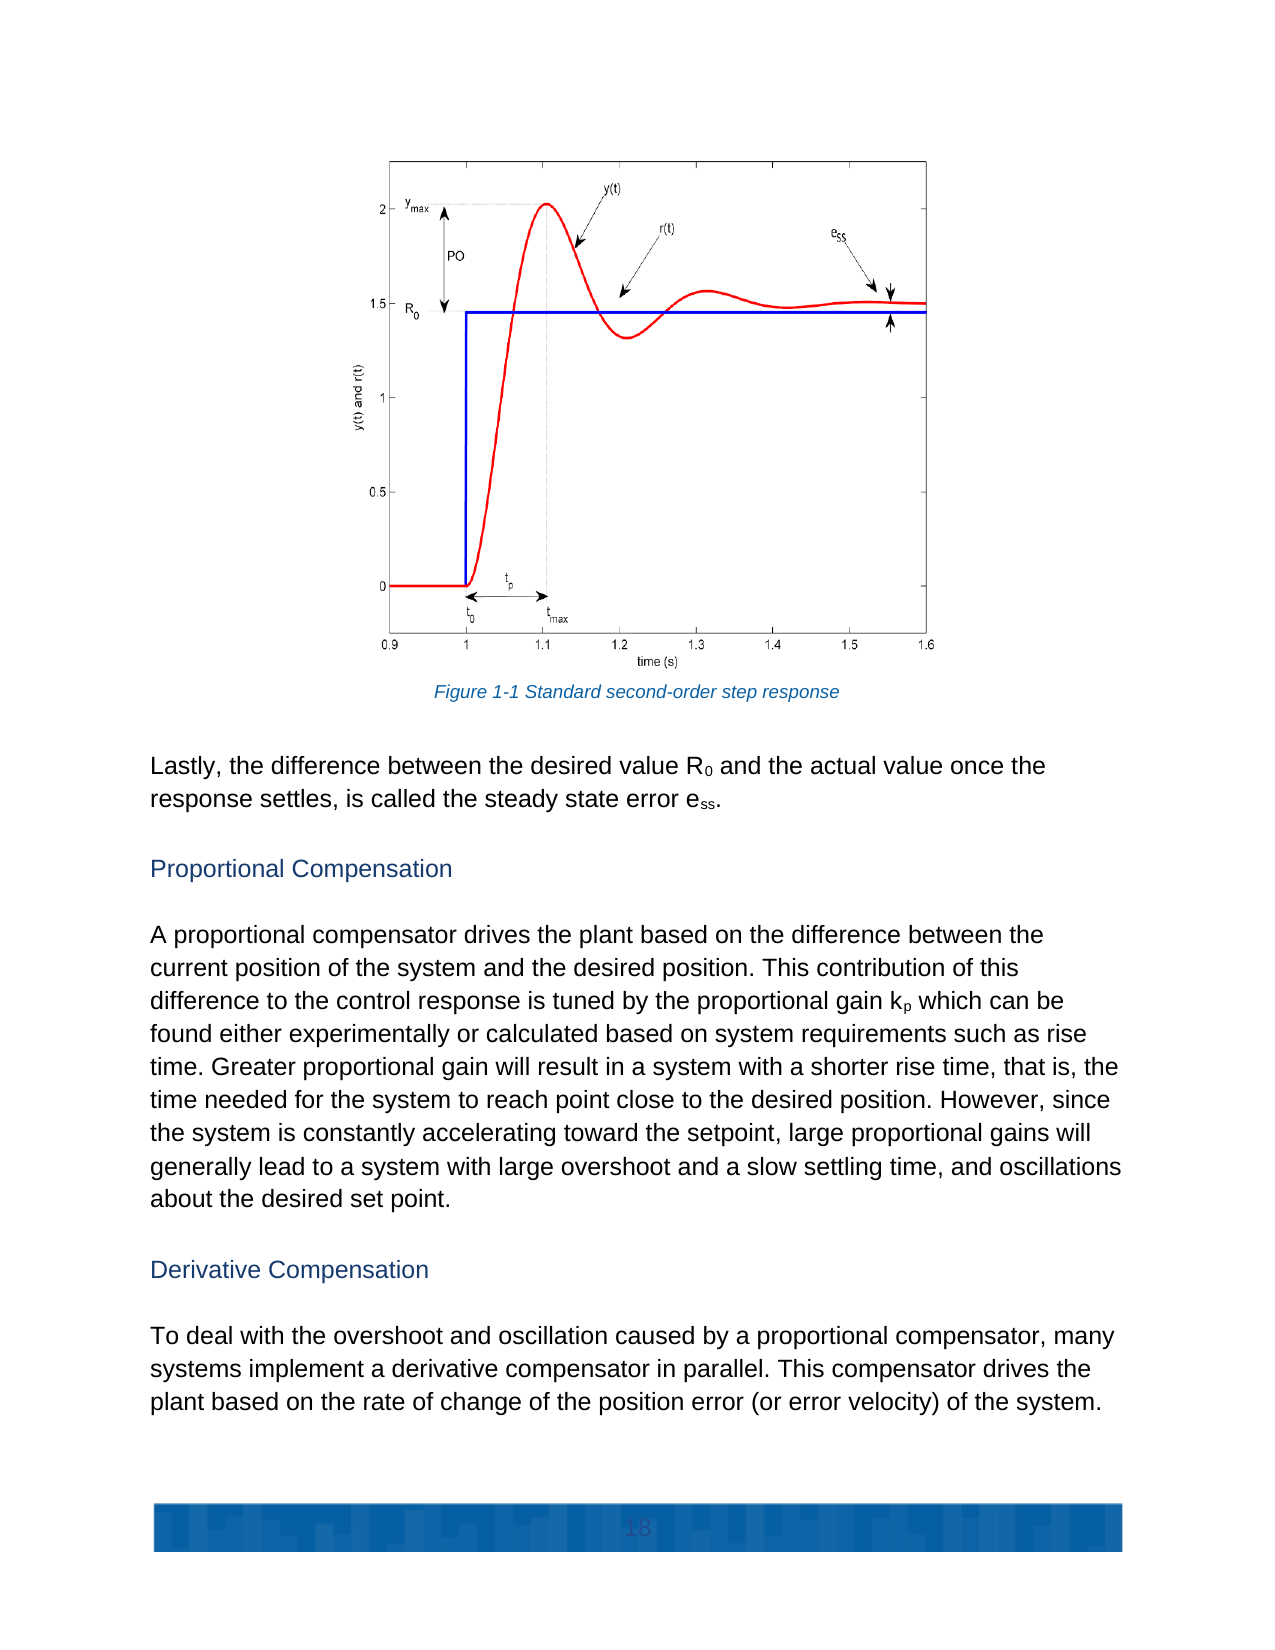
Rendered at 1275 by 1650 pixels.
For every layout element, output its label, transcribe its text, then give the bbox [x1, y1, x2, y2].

text A proportional compensator drives the plant based on the difference between the current position of the system and the desired position. This contribution of this difference to the control response is tuned by the proportional gain kp which can be found either experimentally or calculated based on system requirements such as rise time. Greater proportional gain will result in a system with a shorter rise time, that is, the time needed for the system to reach point close to the desired position. However, since the system is constantly accelerating toward the setpoint, large proportional gains will generally lead to a system with large overshoot and a slow settling time, and oscillations about the desired set point. [150, 920, 1125, 1213]
picture [339, 150, 935, 677]
text Lastly, the difference between the desired value R0 and the actual value once the response settles, is called the steady state error ess. [150, 751, 1125, 813]
picture [153, 1503, 1123, 1552]
subtitle Proportional Compensation [150, 854, 1125, 883]
text Figure 1-1 Standard second-order step response [150, 681, 1125, 702]
subtitle Derivative Compensation [150, 1255, 1125, 1283]
